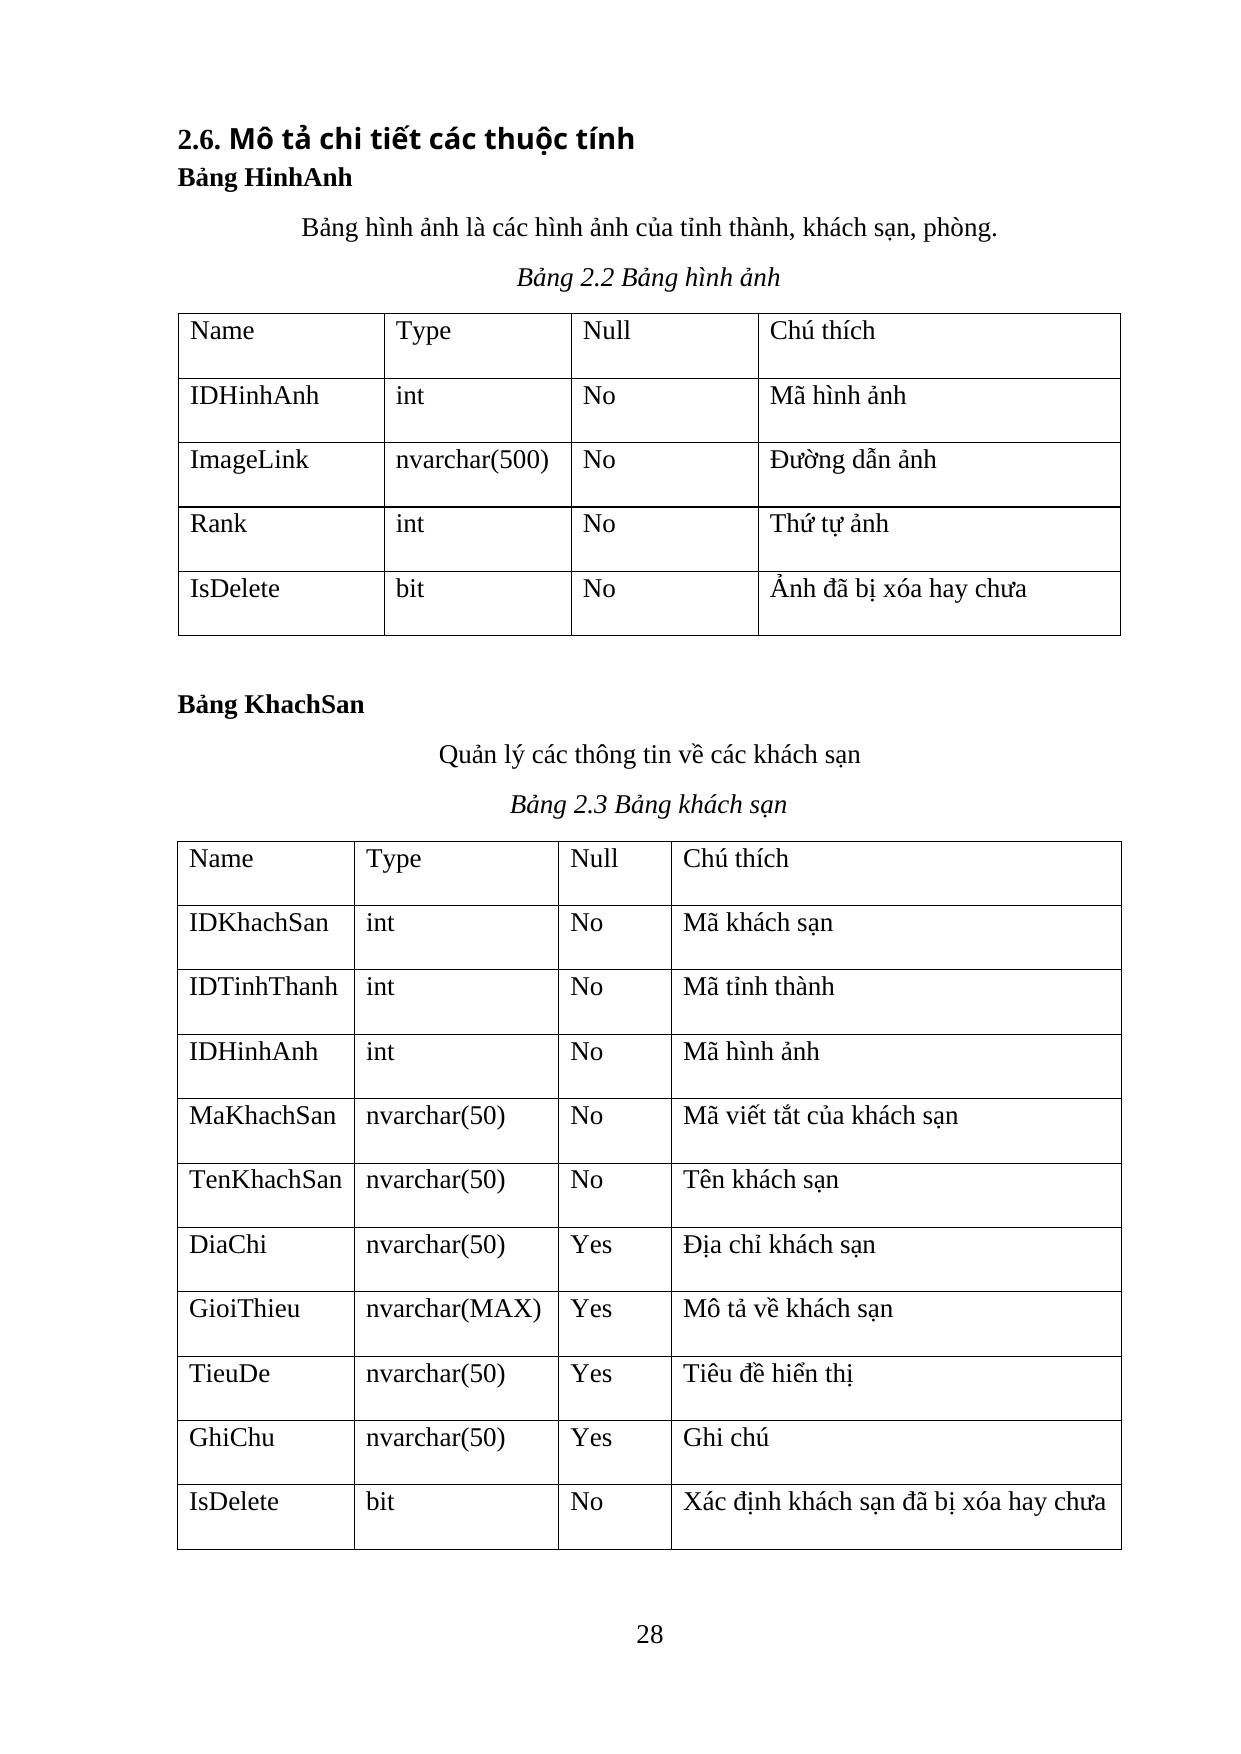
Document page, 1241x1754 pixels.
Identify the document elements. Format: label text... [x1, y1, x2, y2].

table_cell MaKhachSan [178, 1099, 354, 1162]
table_cell Địa chỉ khách sạn [672, 1228, 1121, 1291]
table_cell IDKhachSan [178, 906, 354, 969]
table_cell No [559, 1485, 671, 1549]
table_cell nvarchar(50) [355, 1228, 558, 1291]
text Quản lý các thông tin về các khách sạn [177, 738, 1122, 769]
text Bảng hình ảnh là các hình ảnh của tỉnh thành, khách sạn, phòng. [177, 211, 1122, 242]
table_cell nvarchar(500) [385, 443, 571, 506]
table_cell GhiChu [178, 1421, 354, 1484]
table_header Null [559, 842, 671, 905]
table_cell No [559, 1164, 671, 1227]
table_cell No [559, 1099, 671, 1162]
table_cell Mã viết tắt của khách sạn [672, 1099, 1121, 1162]
table_cell No [572, 508, 758, 571]
table_cell IDTinhThanh [178, 970, 354, 1034]
table_header Chú thích [759, 314, 1120, 378]
table_cell No [572, 443, 758, 506]
table_cell Mã khách sạn [672, 906, 1121, 969]
text Bảng 2.2 Bảng hình ảnh [177, 261, 1122, 292]
table_cell nvarchar(MAX) [355, 1292, 558, 1356]
table_cell Mã tỉnh thành [672, 970, 1121, 1034]
subtitle Mô tả chi tiết các thuộc tính [177, 118, 1122, 158]
table_cell No [559, 906, 671, 969]
table_cell Mô tả về khách sạn [672, 1292, 1121, 1356]
table_cell int [385, 508, 571, 571]
table_cell Yes [559, 1292, 671, 1356]
table_header Chú thích [672, 842, 1121, 905]
table_cell Đường dẫn ảnh [759, 443, 1120, 506]
table_cell bit [385, 572, 571, 635]
table_cell Mã hình ảnh [672, 1035, 1121, 1098]
table_cell int [355, 970, 558, 1034]
table_header Name [179, 314, 384, 378]
table_cell Yes [559, 1421, 671, 1484]
table_cell TieuDe [178, 1357, 354, 1420]
table_cell IDHinhAnh [179, 379, 384, 442]
table_header Null [572, 314, 758, 378]
table_cell Xác định khách sạn đã bị xóa hay chưa [672, 1485, 1121, 1549]
table_cell Thứ tự ảnh [759, 508, 1120, 571]
table_header Type [385, 314, 571, 378]
table_cell Mã hình ảnh [759, 379, 1120, 442]
table_cell ImageLink [179, 443, 384, 506]
table_cell nvarchar(50) [355, 1421, 558, 1484]
table_header Name [178, 842, 354, 905]
table_cell bit [355, 1485, 558, 1549]
table_cell nvarchar(50) [355, 1357, 558, 1420]
table_cell TenKhachSan [178, 1164, 354, 1227]
table_cell Rank [179, 508, 384, 571]
table_cell IDHinhAnh [178, 1035, 354, 1098]
table_cell nvarchar(50) [355, 1164, 558, 1227]
table_cell IsDelete [179, 572, 384, 635]
table_cell Ảnh đã bị xóa hay chưa [759, 572, 1120, 635]
table_cell Tiêu đề hiển thị [672, 1357, 1121, 1420]
table_cell Yes [559, 1228, 671, 1291]
table_cell Tên khách sạn [672, 1164, 1121, 1227]
table_cell IsDelete [178, 1485, 354, 1549]
table_cell GioiThieu [178, 1292, 354, 1356]
text Bảng KhachSan [177, 688, 1122, 719]
table_cell Yes [559, 1357, 671, 1420]
table_cell No [559, 970, 671, 1034]
table_cell int [355, 1035, 558, 1098]
table_cell DiaChi [178, 1228, 354, 1291]
table_cell int [385, 379, 571, 442]
table_cell Ghi chú [672, 1421, 1121, 1484]
table_cell nvarchar(50) [355, 1099, 558, 1162]
table_header Type [355, 842, 558, 905]
table_cell No [572, 379, 758, 442]
table_cell No [559, 1035, 671, 1098]
text Bảng 2.3 Bảng khách sạn [177, 789, 1122, 820]
text Bảng HinhAnh [177, 161, 1122, 192]
table_cell No [572, 572, 758, 635]
table_cell int [355, 906, 558, 969]
